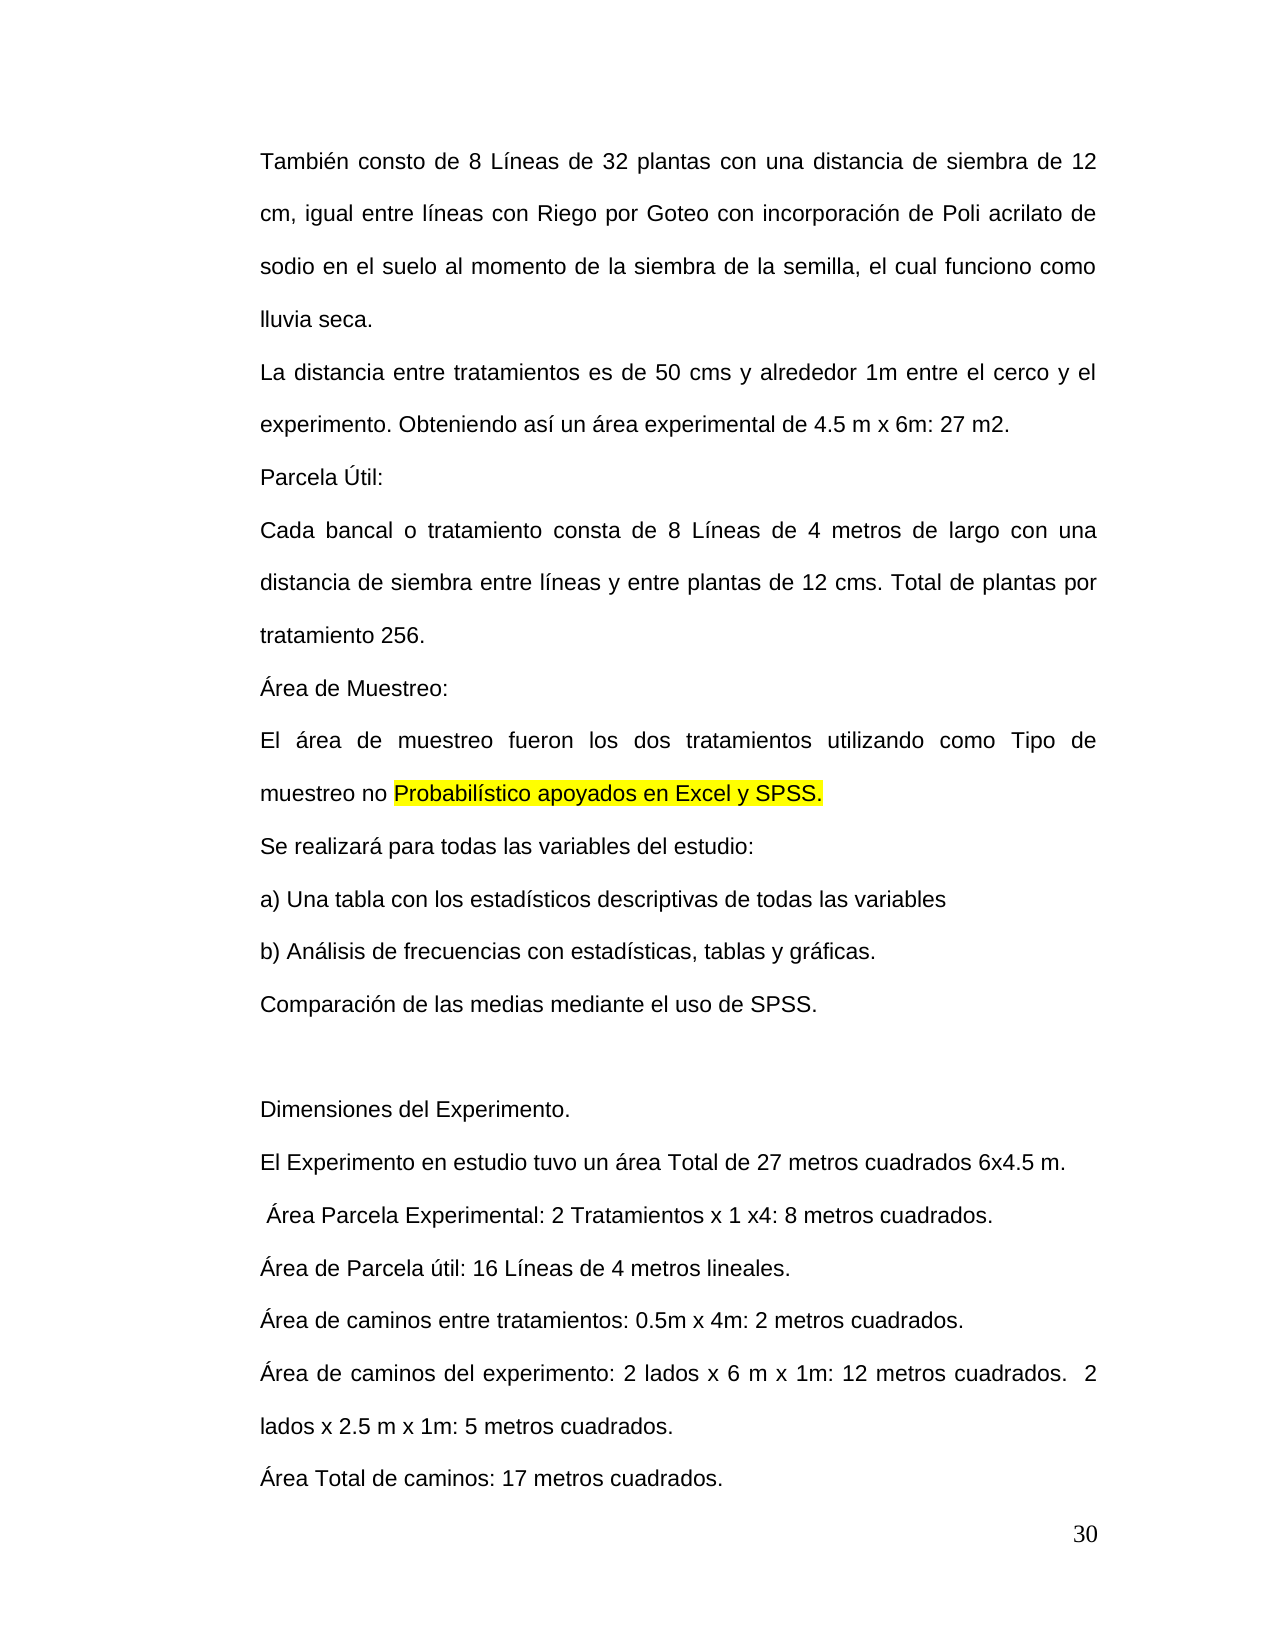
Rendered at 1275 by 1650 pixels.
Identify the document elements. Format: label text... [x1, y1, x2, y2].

list Área de caminos entre tratamientos: 0.5m x 4m: 2 metros cuadrados. [260, 1307, 1098, 1333]
list a) Una tabla con los estadísticos descriptivas de todas las variables [260, 886, 1098, 912]
list Cada bancal o tratamiento consta de 8 Líneas de 4 metros de largo con una distancia de siembra entre líneas y entre plantas de 12 cms. Total de plantas por tratamiento 256. [260, 517, 1098, 648]
list Área Parcela Experimental: 2 Tratamientos x 1 x4: 8 metros cuadrados. [260, 1202, 1098, 1228]
list La distancia entre tratamientos es de 50 cms y alrededor 1m entre el cerco y el experimento. Obteniendo así un área experimental de 4.5 m x 6m: 27 m2. [260, 358, 1098, 437]
list También consto de 8 Líneas de 32 plantas con una distancia de siembra de 12 cm, igual entre líneas con Riego por Goteo con incorporación de Poli acrilato de sodio en el suelo al momento de la siembra de la semilla, el cual funciono como lluvia seca. [260, 148, 1098, 332]
list Se realizará para todas las variables del estudio: [260, 833, 1098, 859]
list Dimensiones del Experimento. [260, 1096, 1098, 1123]
list Área de caminos del experimento: 2 lados x 6 m x 1m: 12 metros cuadrados. 2 lados x 2.5 m x 1m: 5 metros cuadrados. [260, 1360, 1098, 1439]
list El Experimento en estudio tuvo un área Total de 27 metros cuadrados 6x4.5 m. [260, 1149, 1098, 1175]
list El área de muestreo fueron los dos tratamientos utilizando como Tipo de muestreo no Probabilístico apoyados en Excel y SPSS. [260, 727, 1098, 806]
list Área de Muestreo: [260, 675, 1098, 701]
list Comparación de las medias mediante el uso de SPSS. [260, 991, 1098, 1017]
list Área Total de caminos: 17 metros cuadrados. [260, 1465, 1098, 1492]
list b) Análisis de frecuencias con estadísticas, tablas y gráficas. [260, 938, 1098, 964]
list Área de Parcela útil: 16 Líneas de 4 metros lineales. [260, 1254, 1098, 1281]
list Parcela Útil: [260, 464, 1098, 490]
